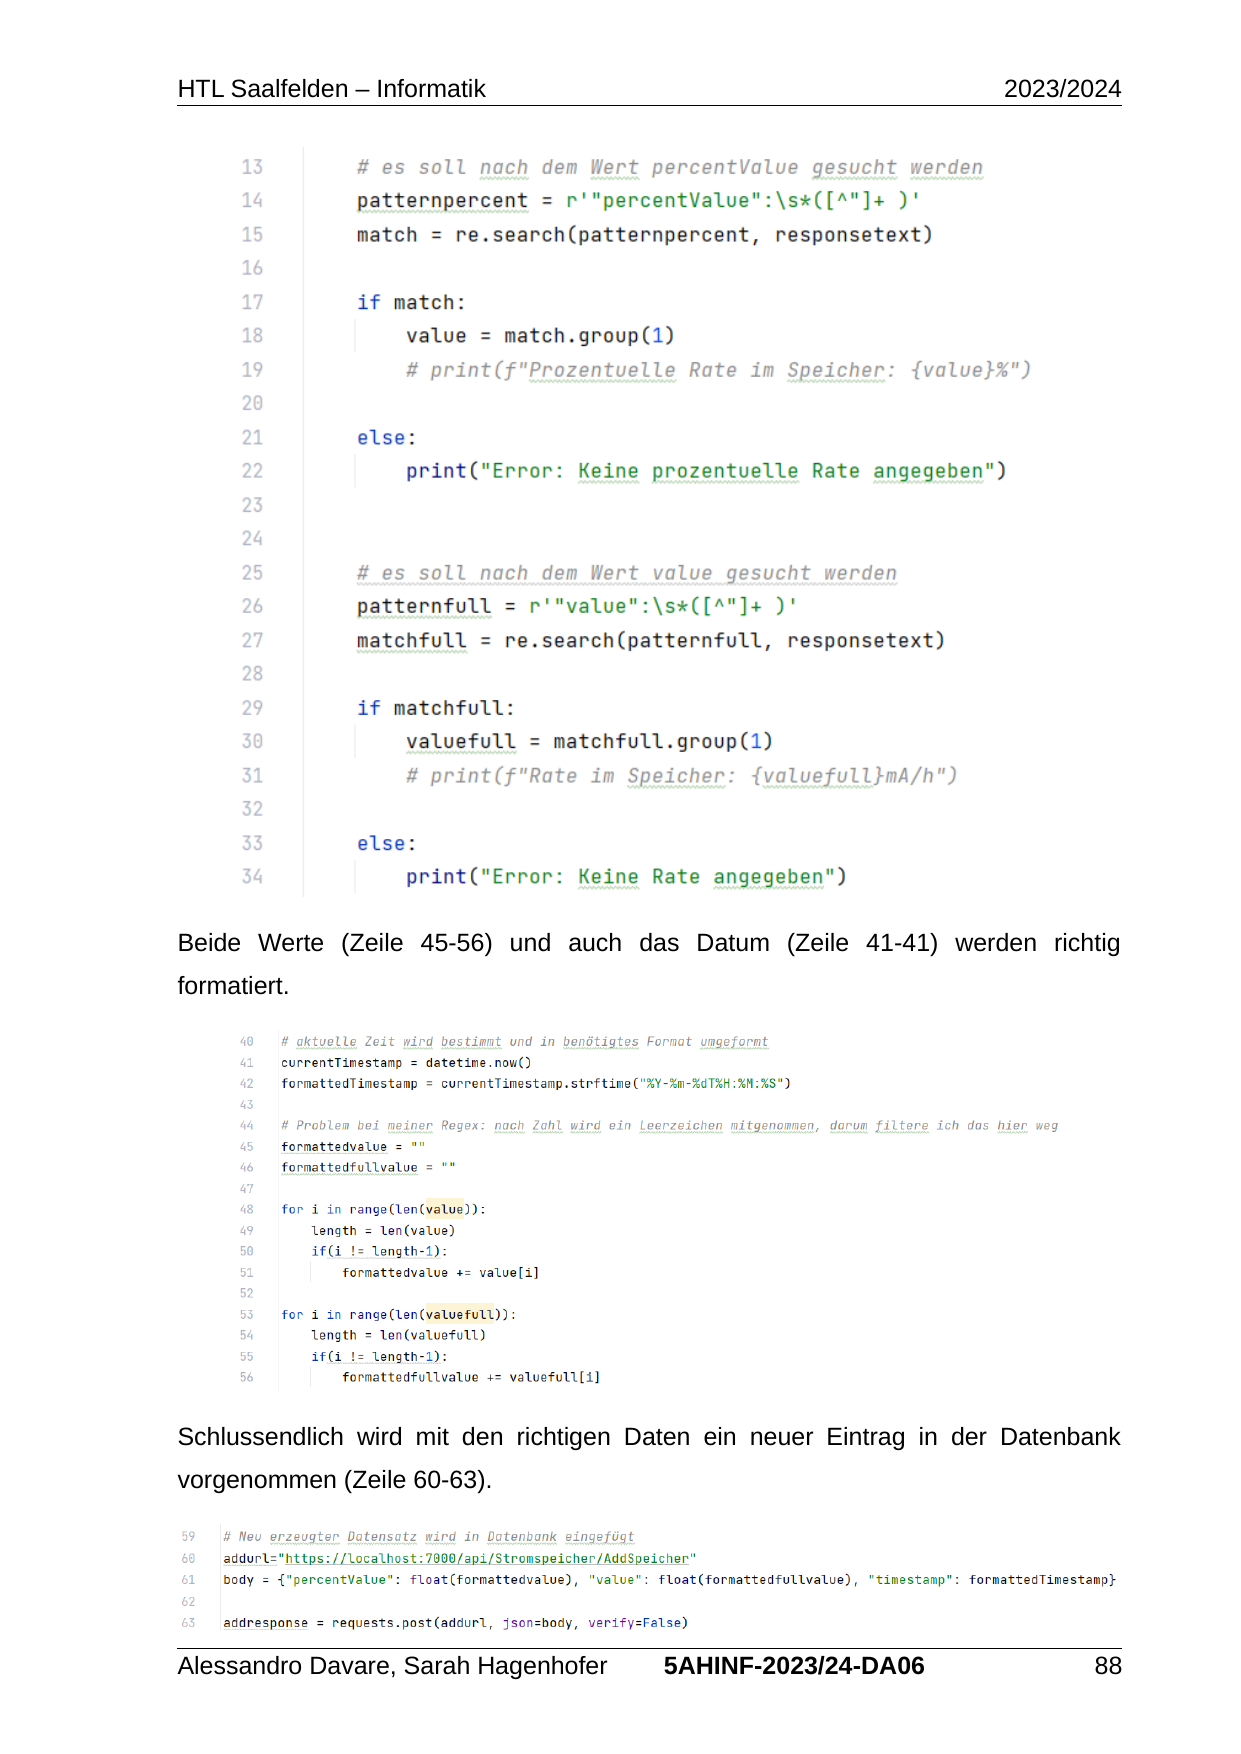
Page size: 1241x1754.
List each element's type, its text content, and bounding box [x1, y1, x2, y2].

text Schlussendlich wird mit den richtigen Daten ein neuer Eintrag in der Datenbank vorgenommen (Zeile 60-63). [177, 1422, 1122, 1493]
picture [177, 1524, 1123, 1630]
picture [234, 147, 1065, 897]
picture [234, 1030, 1065, 1391]
text Beide Werte (Zeile 45-56) und auch das Datum (Zeile 41-41) werden richtig formatiert. [177, 927, 1122, 999]
